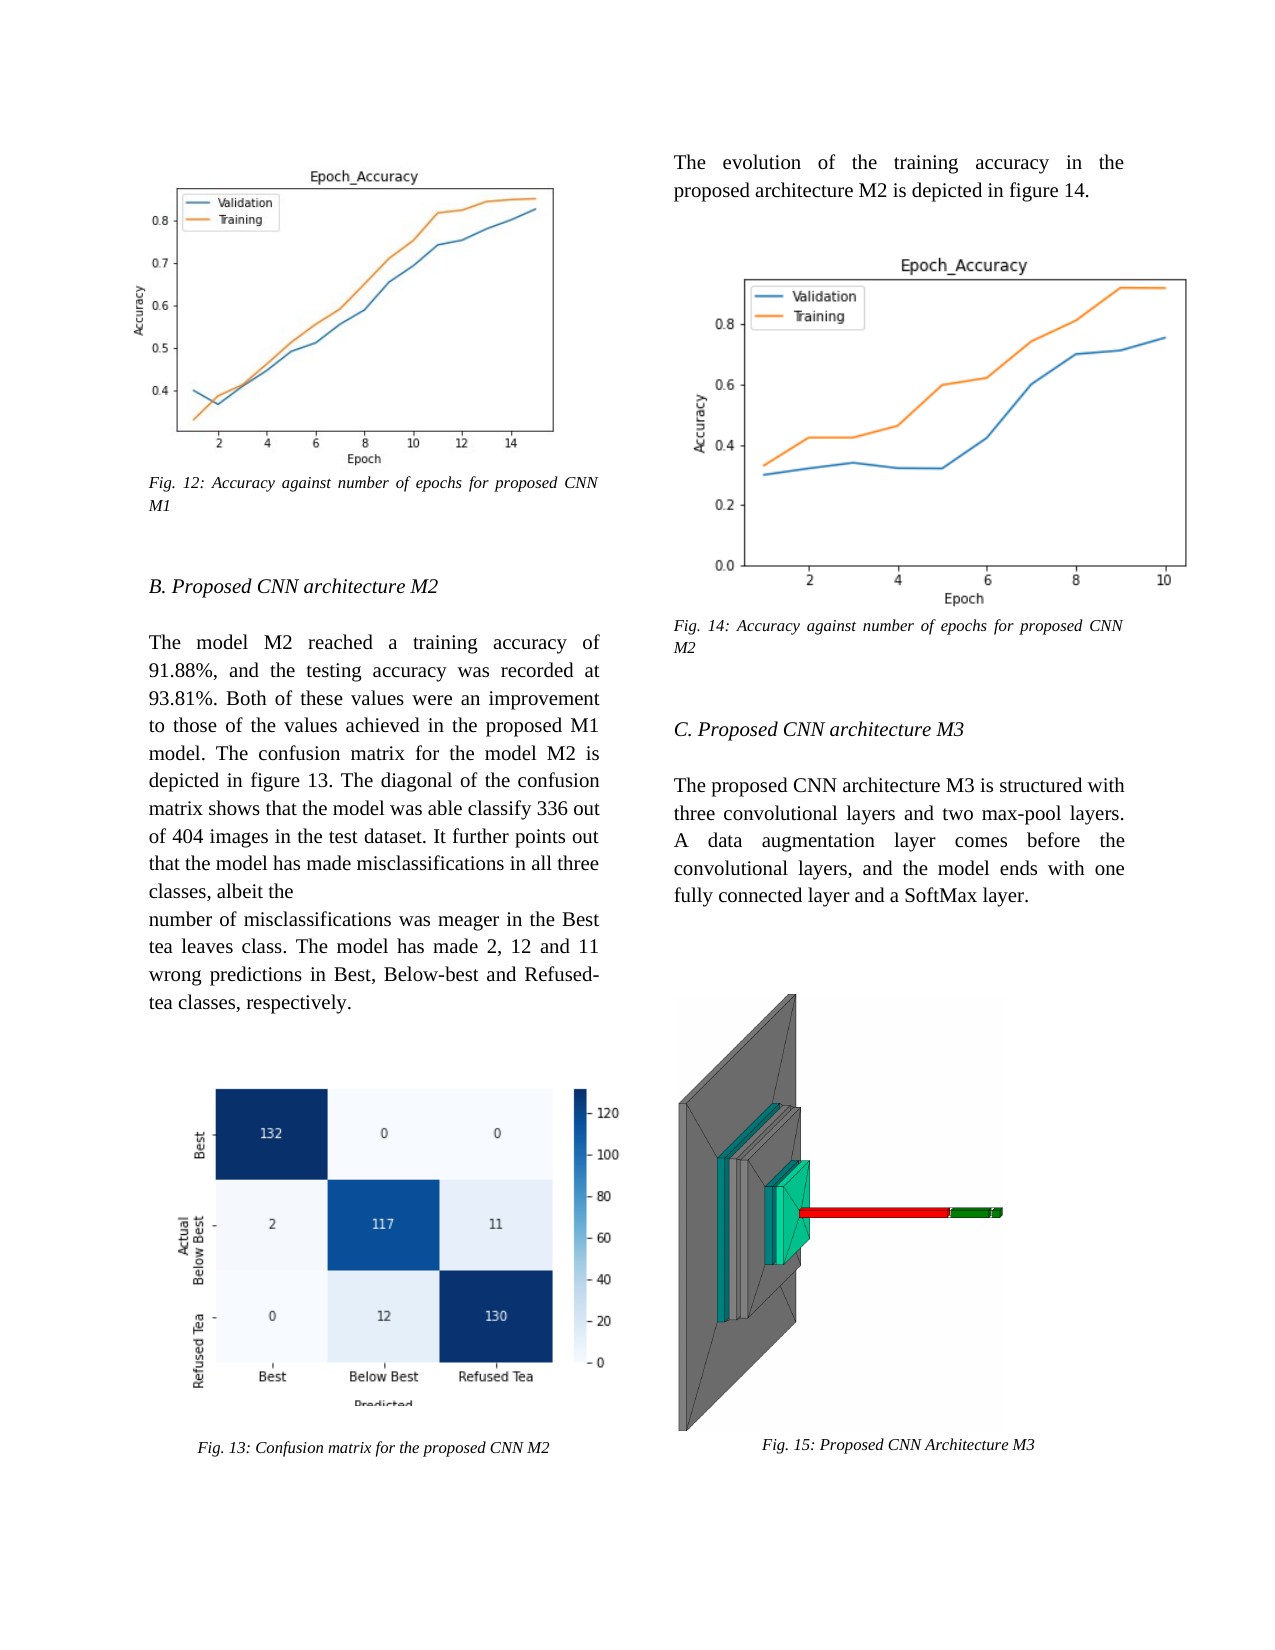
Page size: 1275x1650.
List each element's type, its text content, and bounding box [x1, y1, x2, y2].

text The proposed CNN architecture M3 is structured with three convolutional layers and two max-pool layers. A data augmentation layer comes before the convolutional layers, and the model ends with one fully connected layer and a SoftMax layer. [673, 773, 1125, 907]
text Fig. 13: Confusion matrix for the proposed CNN M2 [148, 1438, 600, 1457]
picture [116, 150, 600, 471]
text Fig. 14: Accuracy against number of epochs for proposed CNN M2 [673, 616, 1125, 657]
text The model M2 reached a training accuracy of 91.88%, and the testing accuracy was recorded at 93.81%. Both of these values were an improvement to those of the values achieved in the proposed M1 model. The confusion matrix for the model M2 is depicted in figure 13. The diagonal of the confusion matrix shows that the model was able classify 336 out of 404 images in the test dataset. It further points out that the model has made misclassifications in all three classes, albeit the [148, 630, 600, 903]
text Fig. 15: Proposed CNN Architecture M3 [673, 1434, 1125, 1453]
text number of misclassifications was meager in the Best tea leaves class. The model has made 2, 12 and 11 wrong predictions in Best, Below-best and Refused-tea classes, respectively. [148, 907, 600, 1014]
text B. Proposed CNN architecture M2 [148, 574, 600, 598]
text C. Proposed CNN architecture M3 [673, 717, 1125, 741]
text The evolution of the training accuracy in the proposed architecture M2 is depicted in figure 14. [673, 150, 1125, 202]
text Fig. 12: Accuracy against number of epochs for proposed CNN M1 [148, 471, 600, 514]
